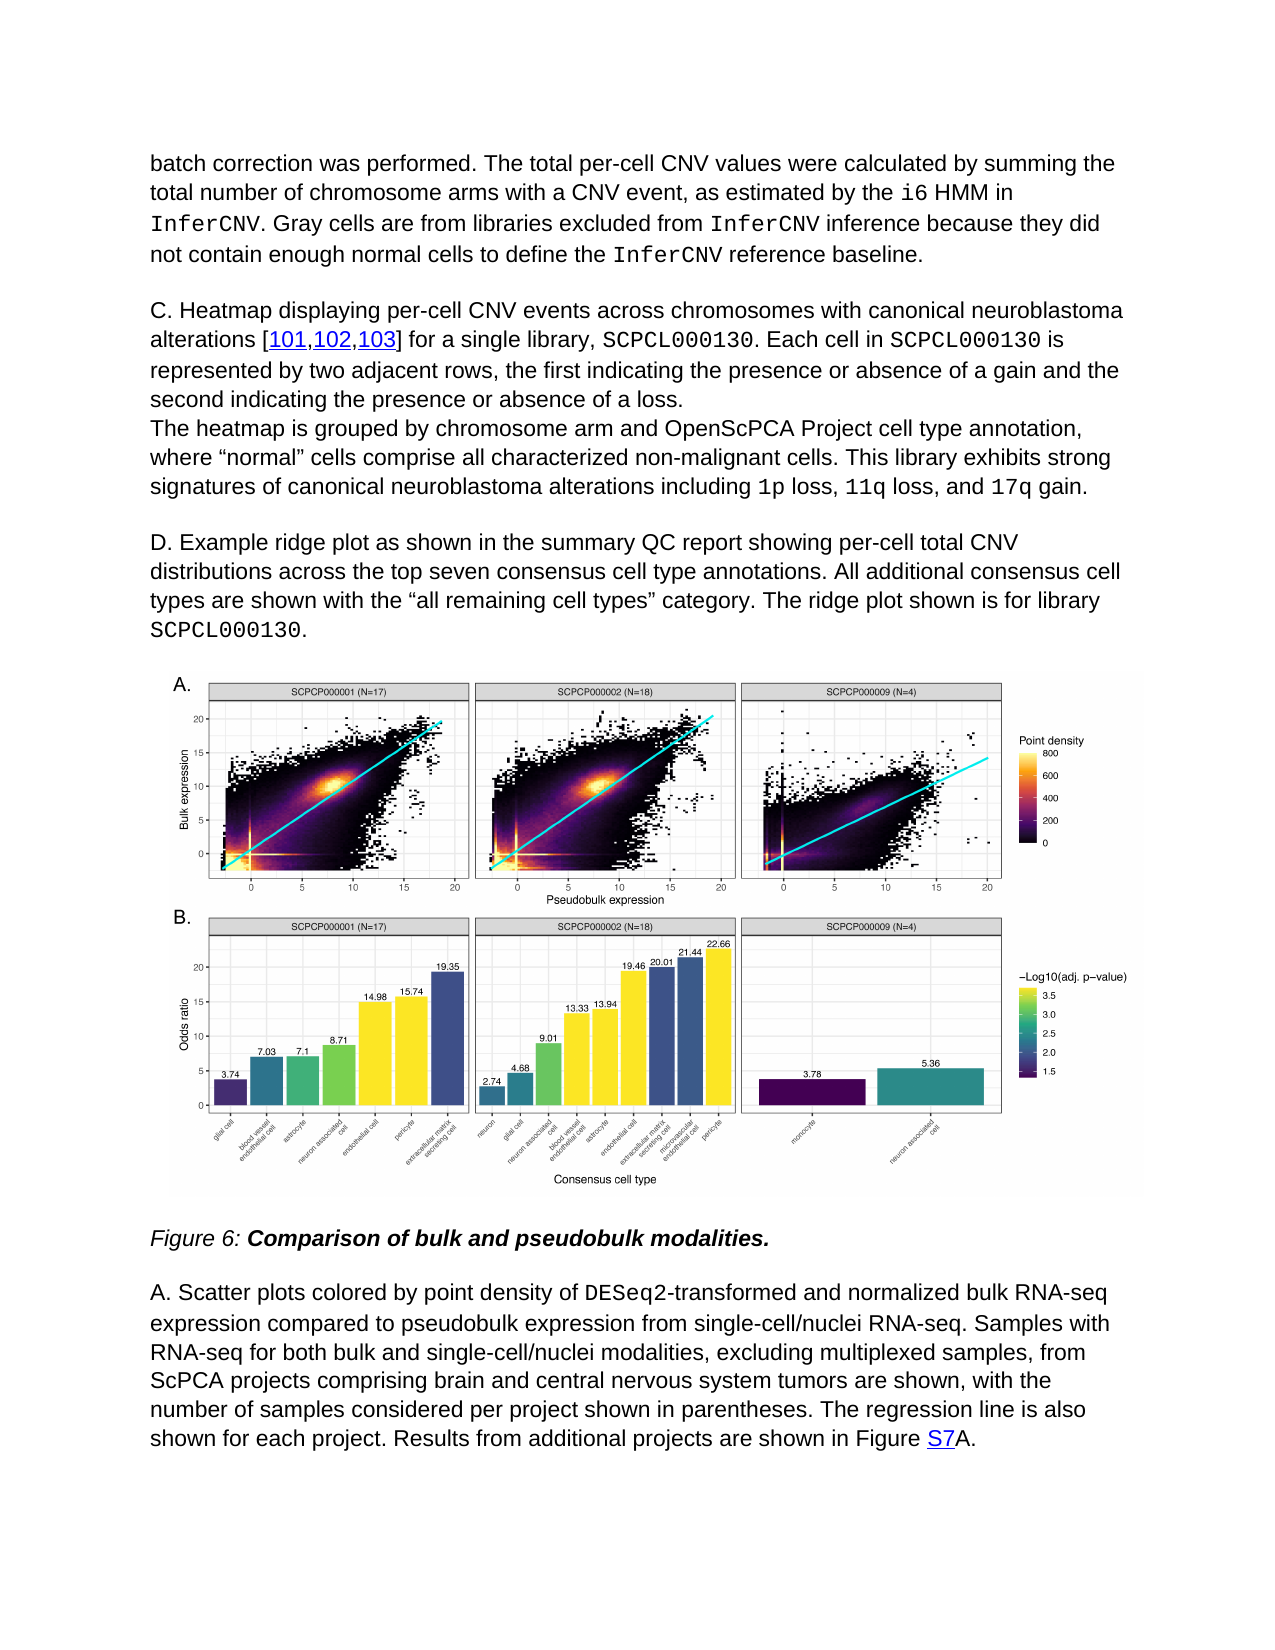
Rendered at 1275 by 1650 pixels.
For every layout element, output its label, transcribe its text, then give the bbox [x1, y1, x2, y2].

text Figure 6: Comparison of bulk and pseudobulk modalities. [150, 1225, 1125, 1251]
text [150, 150, 1125, 269]
text C. Heatmap displaying per-cell CNV events across chromosomes with canonical neuroblastoma alterations [101,102,103] for a single library, SCPCL000130. Each cell in SCPCL000130 is represented by two adjacent rows, the first indicating the presence or absence of a gain and the second indicating the presence or absence of a loss. The heatmap is grouped by chromosome arm and OpenScPCA Project cell type annotation, where “normal” cells comprise all characterized non-malignant cells. This library exhibits strong signatures of canonical neuroblastoma alterations including 1p loss, 11q loss, and 17q gain. [150, 297, 1125, 501]
text D. Example ridge plot as shown in the summary QC report showing per-cell total CNV distributions across the top seven consensus cell type annotations. All additional consensus cell types are shown with the “all remaining cell types” category. The ridge plot shown is for library SCPCL000130. [150, 529, 1125, 644]
picture [168, 671, 1144, 1197]
text A. Scatter plots colored by point density of DESeq2-transformed and normalized bulk RNA-seq expression compared to pseudobulk expression from single-cell/nuclei RNA-seq. Samples with RNA-seq for both bulk and single-cell/nuclei modalities, excluding multiplexed samples, from ScPCA projects comprising brain and central nervous system tumors are shown, with the number of samples considered per project shown in parentheses. The regression line is also shown for each project. Results from additional projects are shown in Figure S7A. [150, 1279, 1125, 1452]
